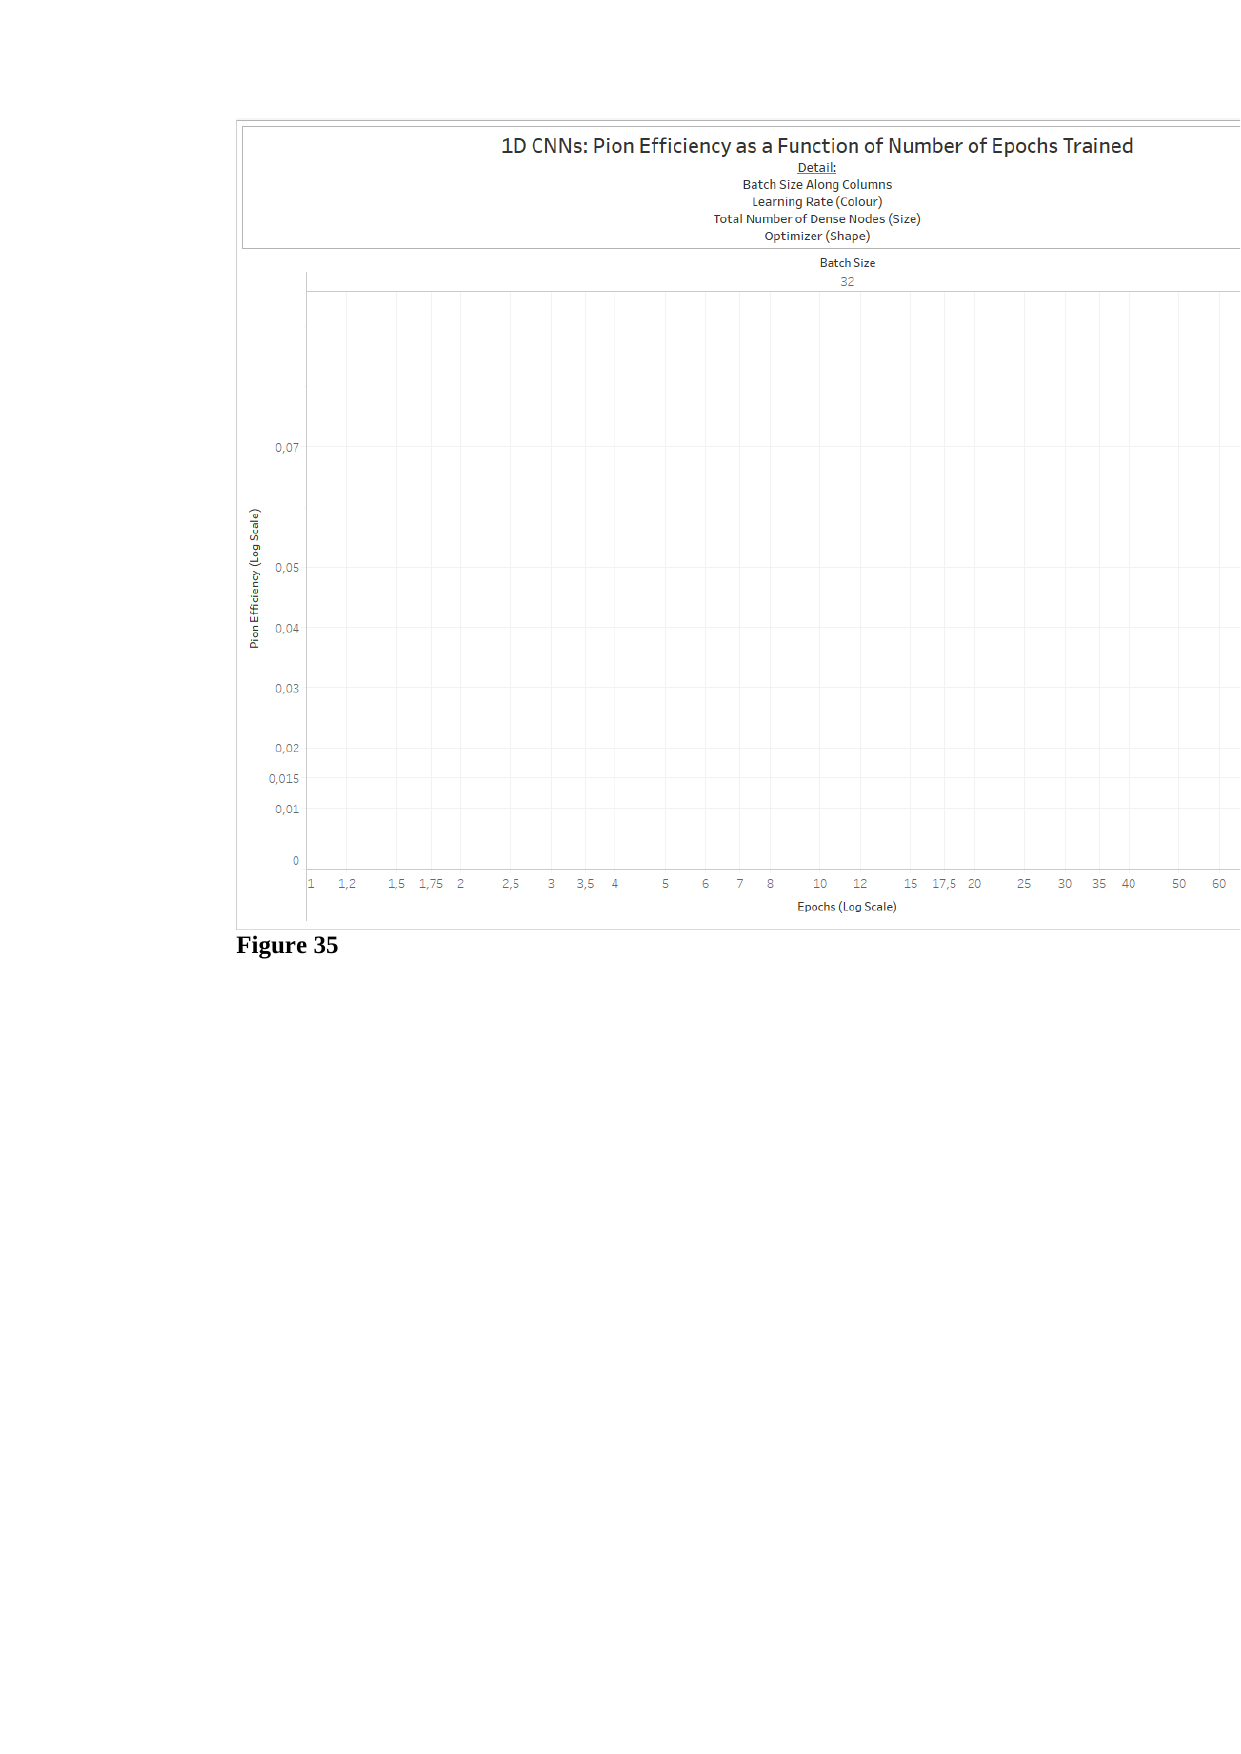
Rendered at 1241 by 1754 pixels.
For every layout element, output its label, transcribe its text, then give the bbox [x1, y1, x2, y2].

picture [236, 118, 1241, 930]
